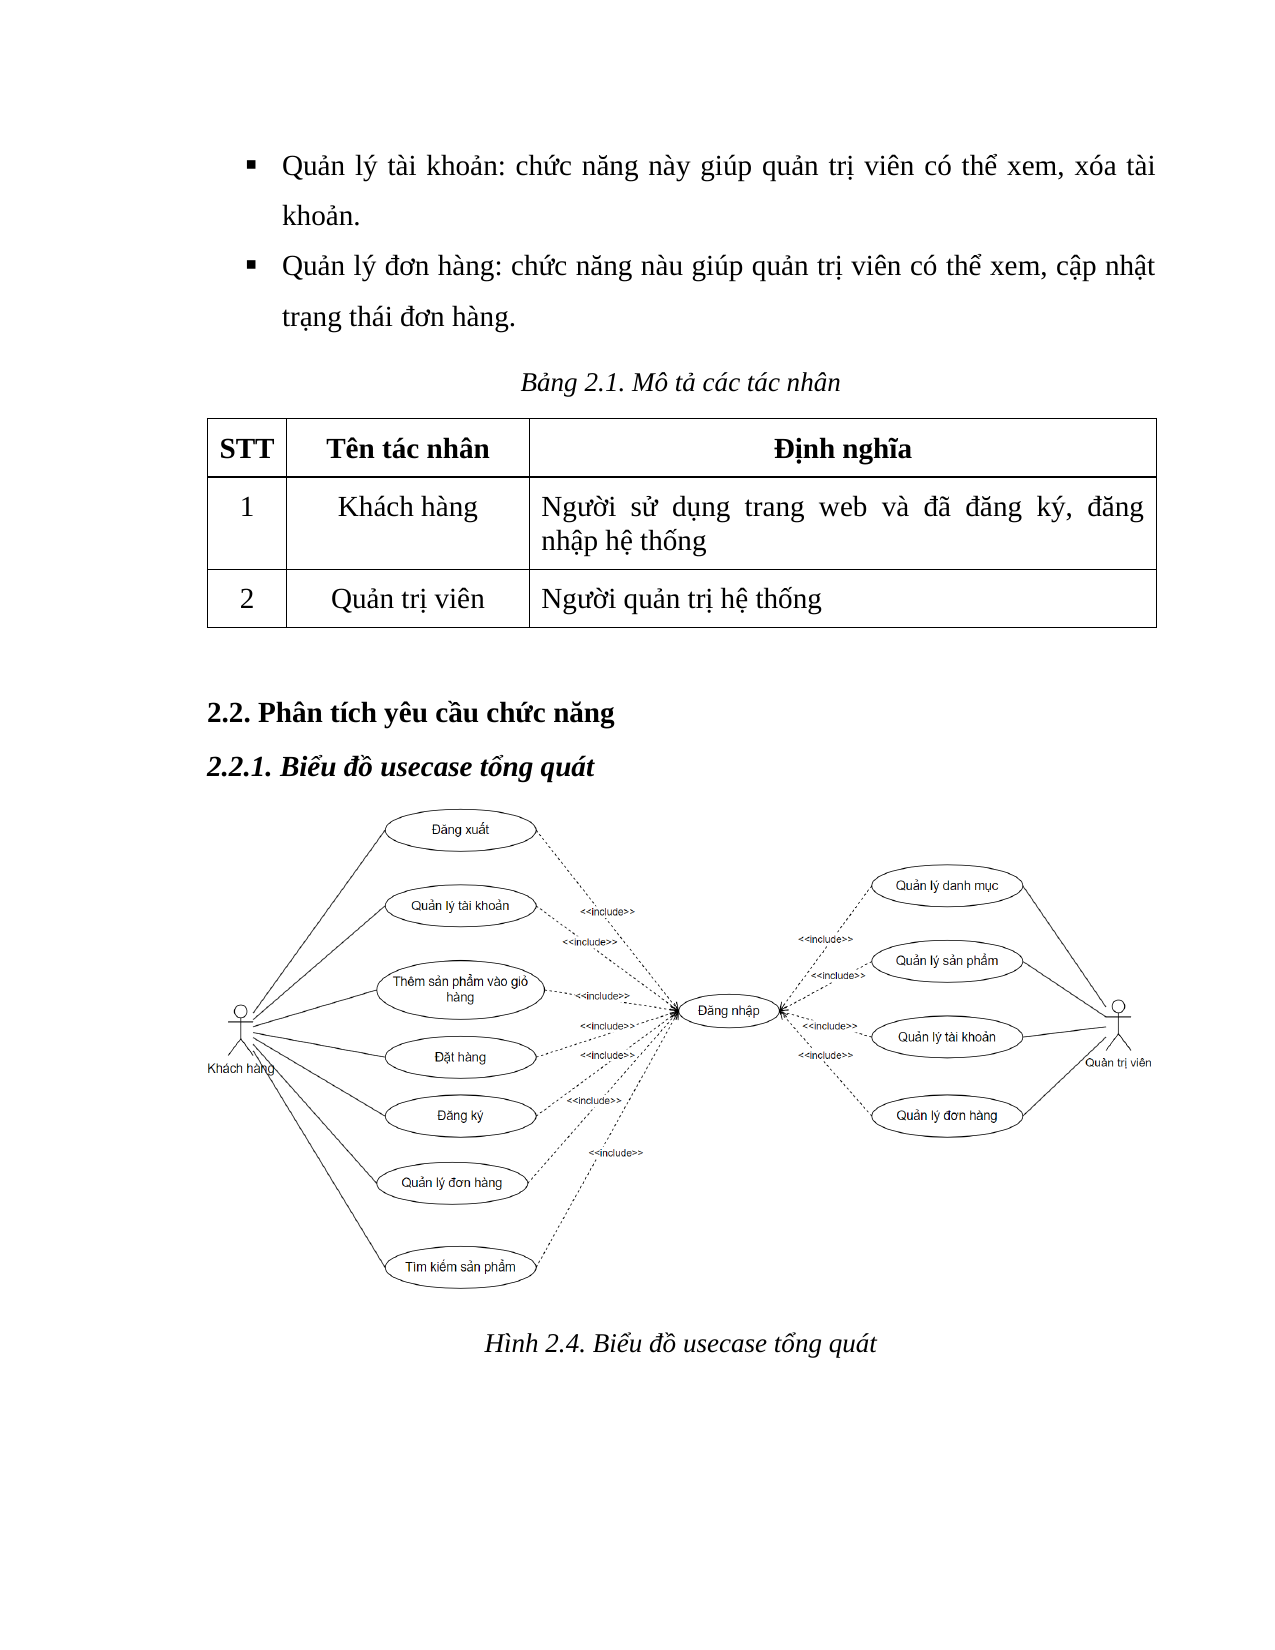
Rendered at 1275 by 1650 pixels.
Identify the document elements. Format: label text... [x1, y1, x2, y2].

table_header Định nghĩa [530, 419, 1156, 476]
table_header Tên tác nhân [287, 419, 529, 476]
text Hình .. Biểu đồ usecase tổng quát [207, 1327, 1157, 1358]
subtitle . Phân tích yêu cầu chức năng [207, 695, 1157, 728]
table_cell Người sử dụng trang web và đã đăng ký, đăng nhập hệ thống [530, 478, 1156, 568]
text Bảng .. Mô tả các tác nhân [207, 366, 1157, 397]
table_cell 2 [208, 570, 286, 627]
table_cell Người quản trị hệ thống [530, 570, 1156, 627]
picture [206, 799, 1157, 1294]
list Quản lý tài khoản: chức năng này giúp quản trị viên có thể xem, xóa tài khoản. [244, 148, 1157, 232]
table_cell Quản trị viên [287, 570, 529, 627]
table_cell 1 [208, 478, 286, 568]
list Quản lý đơn hàng: chức năng nàu giúp quản trị viên có thể xem, cập nhật trạng thái đơn hàng. [244, 248, 1157, 332]
subtitle . Biểu đồ usecase tổng quát [207, 749, 1157, 783]
table_header STT [208, 419, 286, 476]
table_cell Khách hàng [287, 478, 529, 568]
